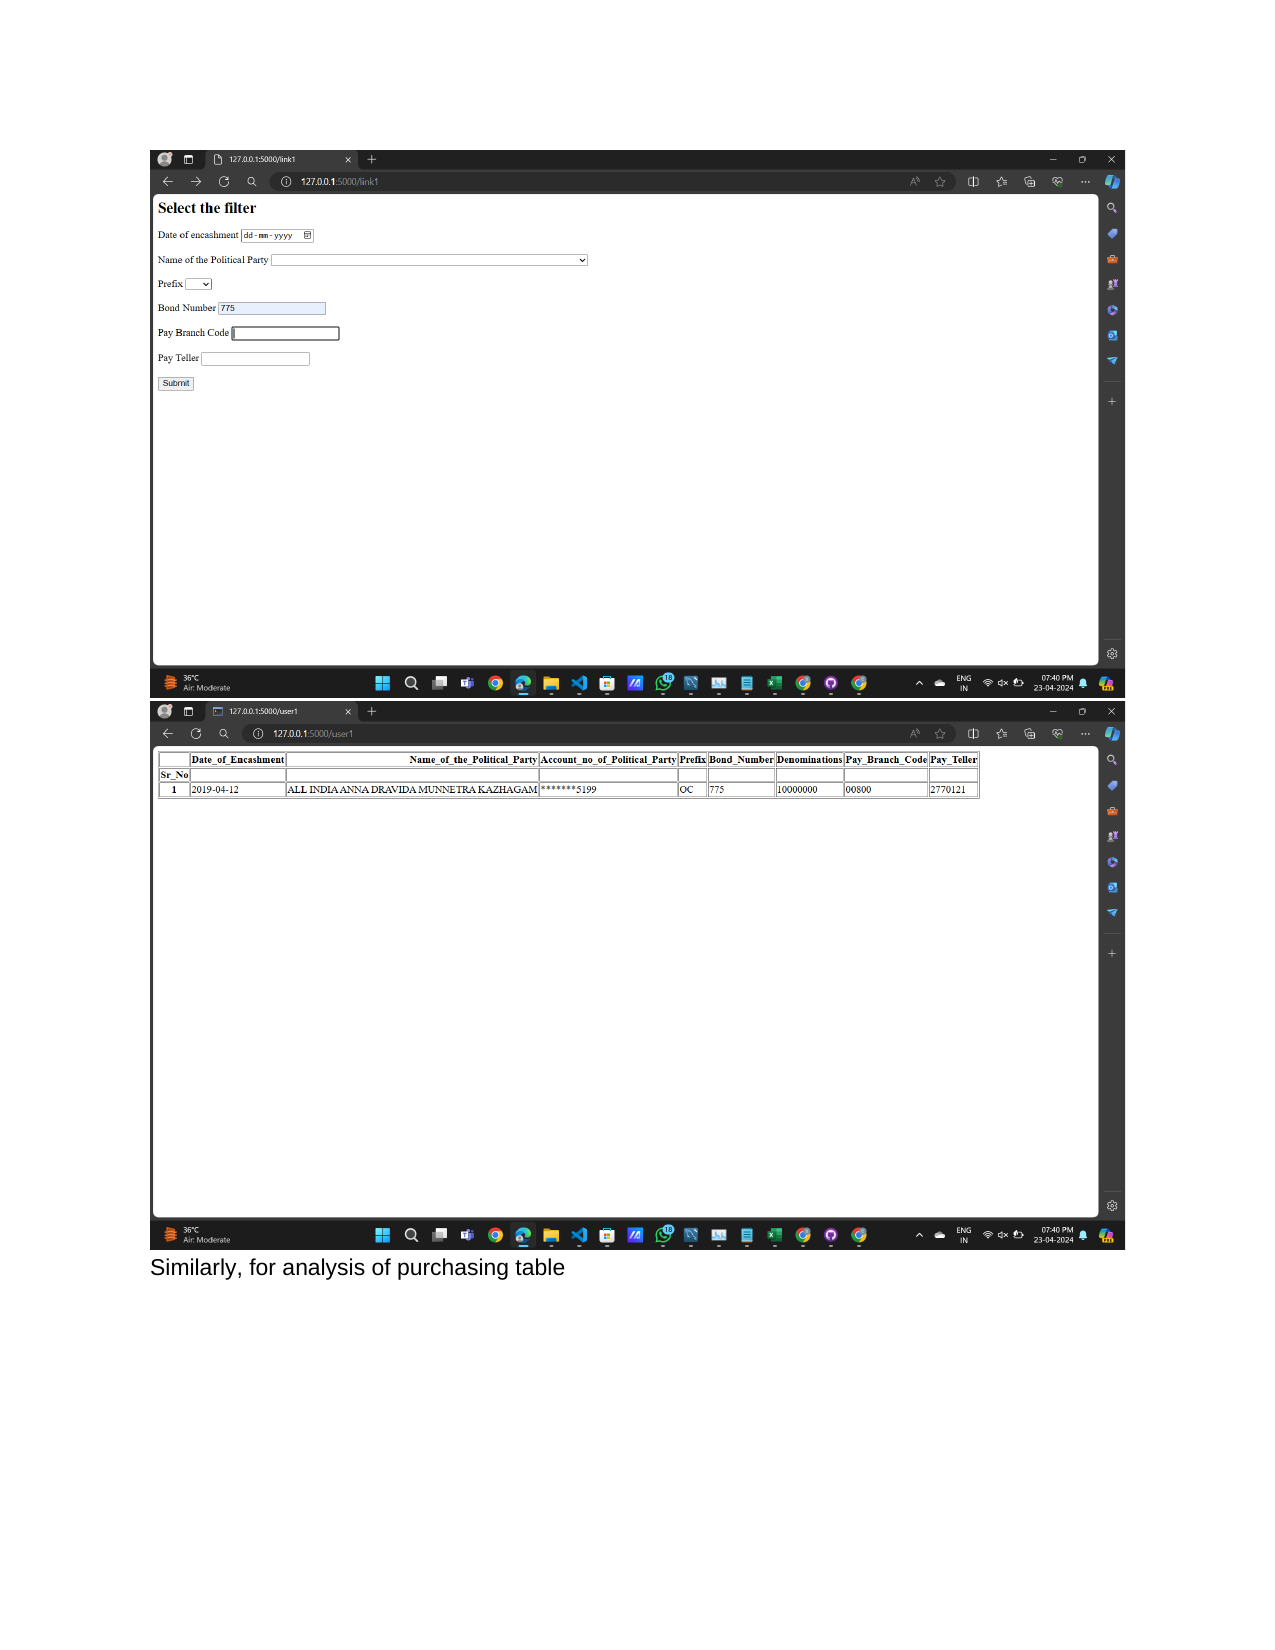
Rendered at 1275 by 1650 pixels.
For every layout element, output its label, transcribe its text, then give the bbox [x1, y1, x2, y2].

picture [150, 150, 1125, 698]
text Similarly, for analysis of purchasing table [150, 1253, 1125, 1280]
picture [150, 701, 1125, 1250]
